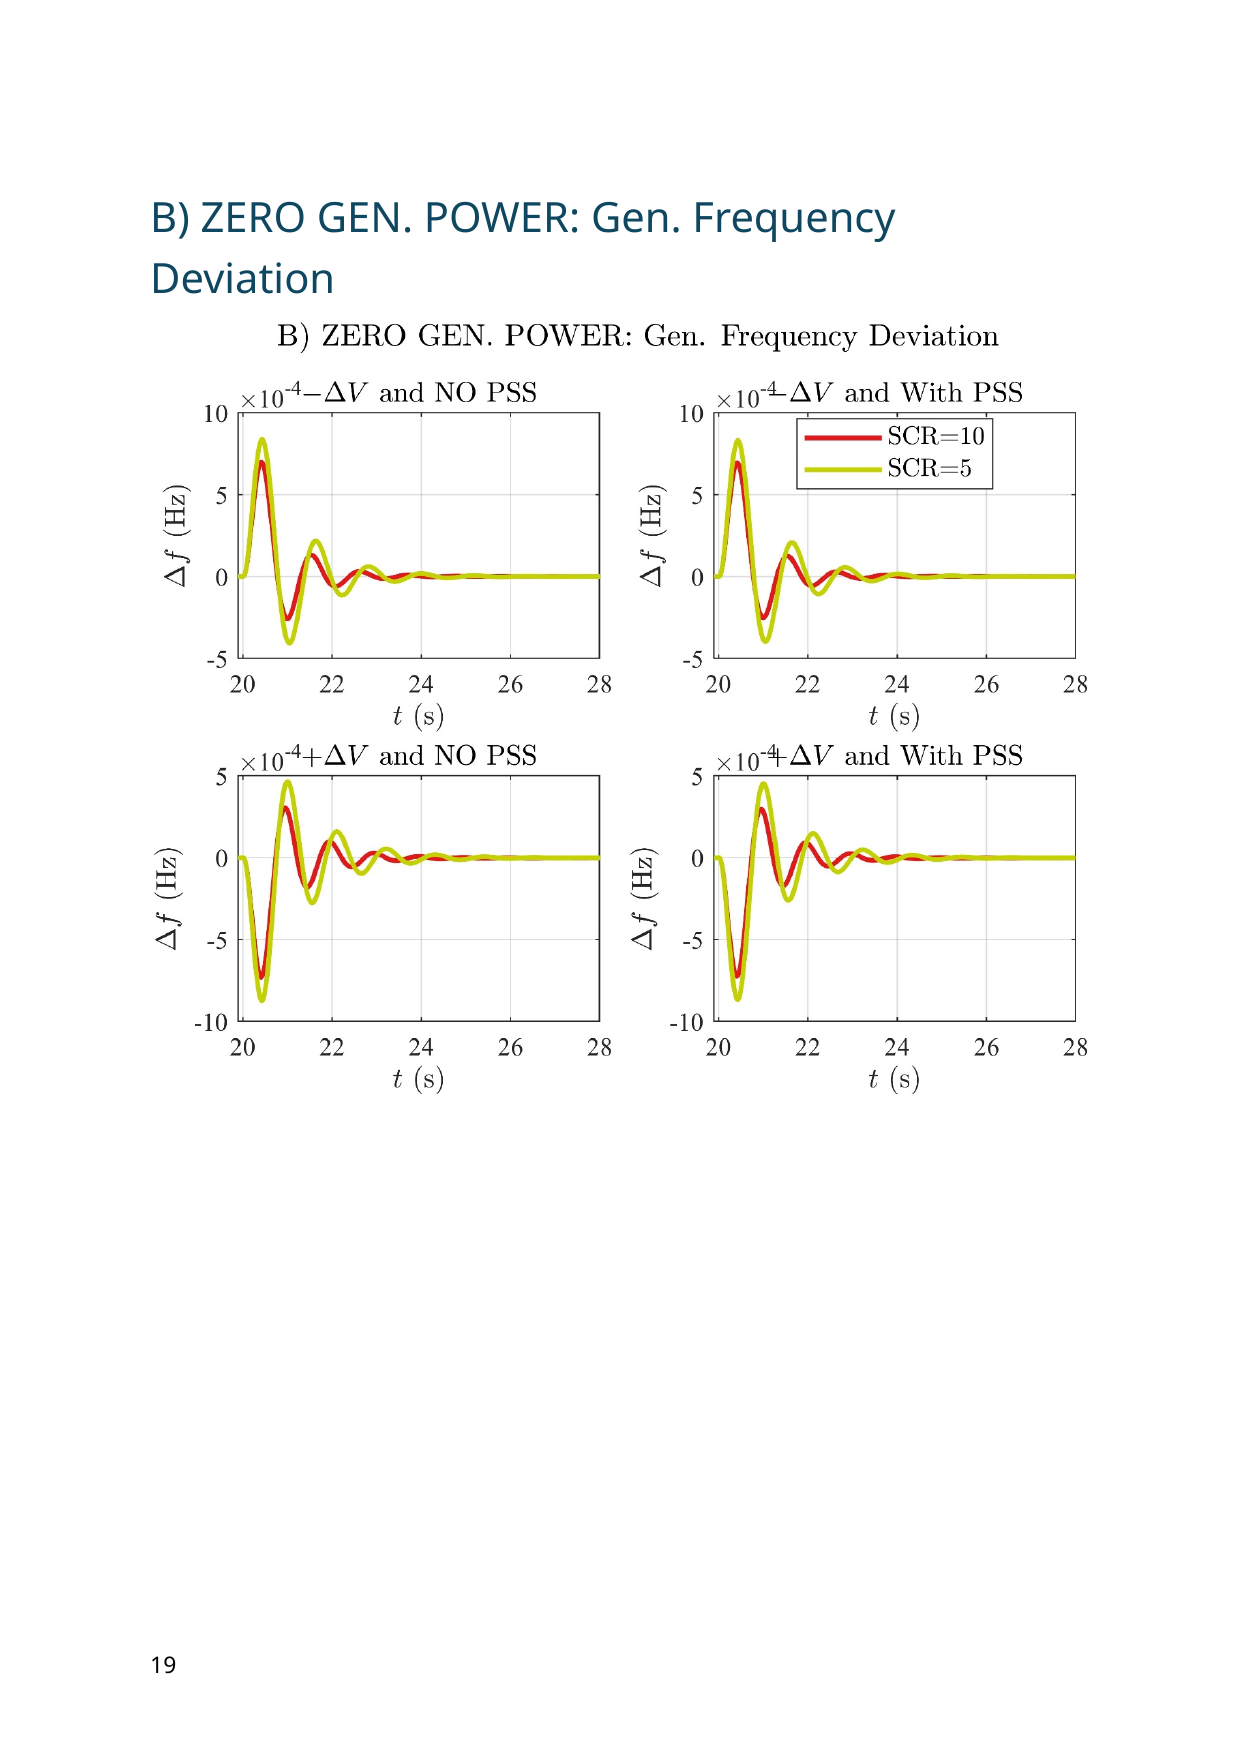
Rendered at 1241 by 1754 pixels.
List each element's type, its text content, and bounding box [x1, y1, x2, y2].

picture [150, 318, 1091, 1098]
subtitle B) ZERO GEN. POWER: Gen. Frequency Deviation [150, 187, 1090, 306]
